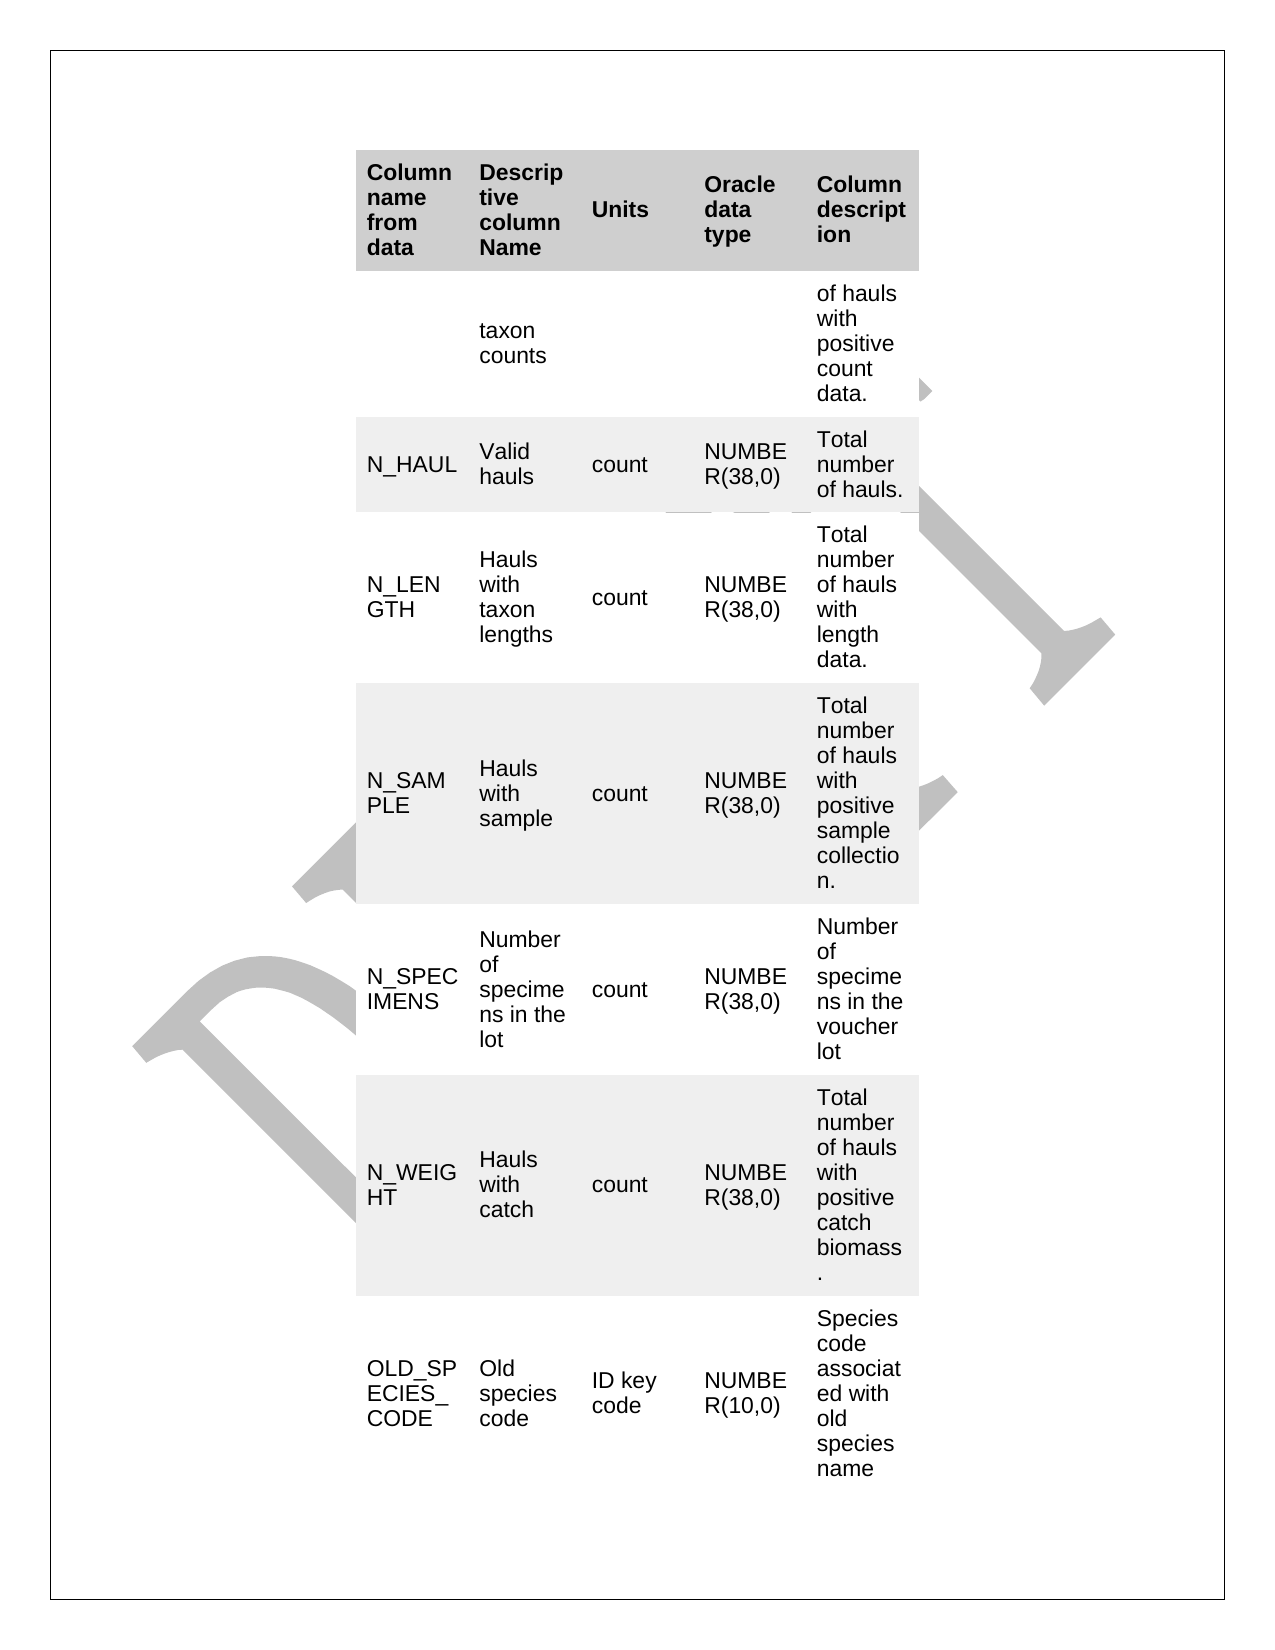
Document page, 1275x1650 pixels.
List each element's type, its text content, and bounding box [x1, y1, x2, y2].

table_header Column description [806, 150, 919, 271]
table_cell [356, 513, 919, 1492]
table_header Units [581, 150, 694, 271]
table_header Oracle data type [694, 150, 806, 271]
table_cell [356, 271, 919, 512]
table_header Descriptive column Name [469, 150, 581, 271]
table_header Column name from data [356, 150, 469, 271]
